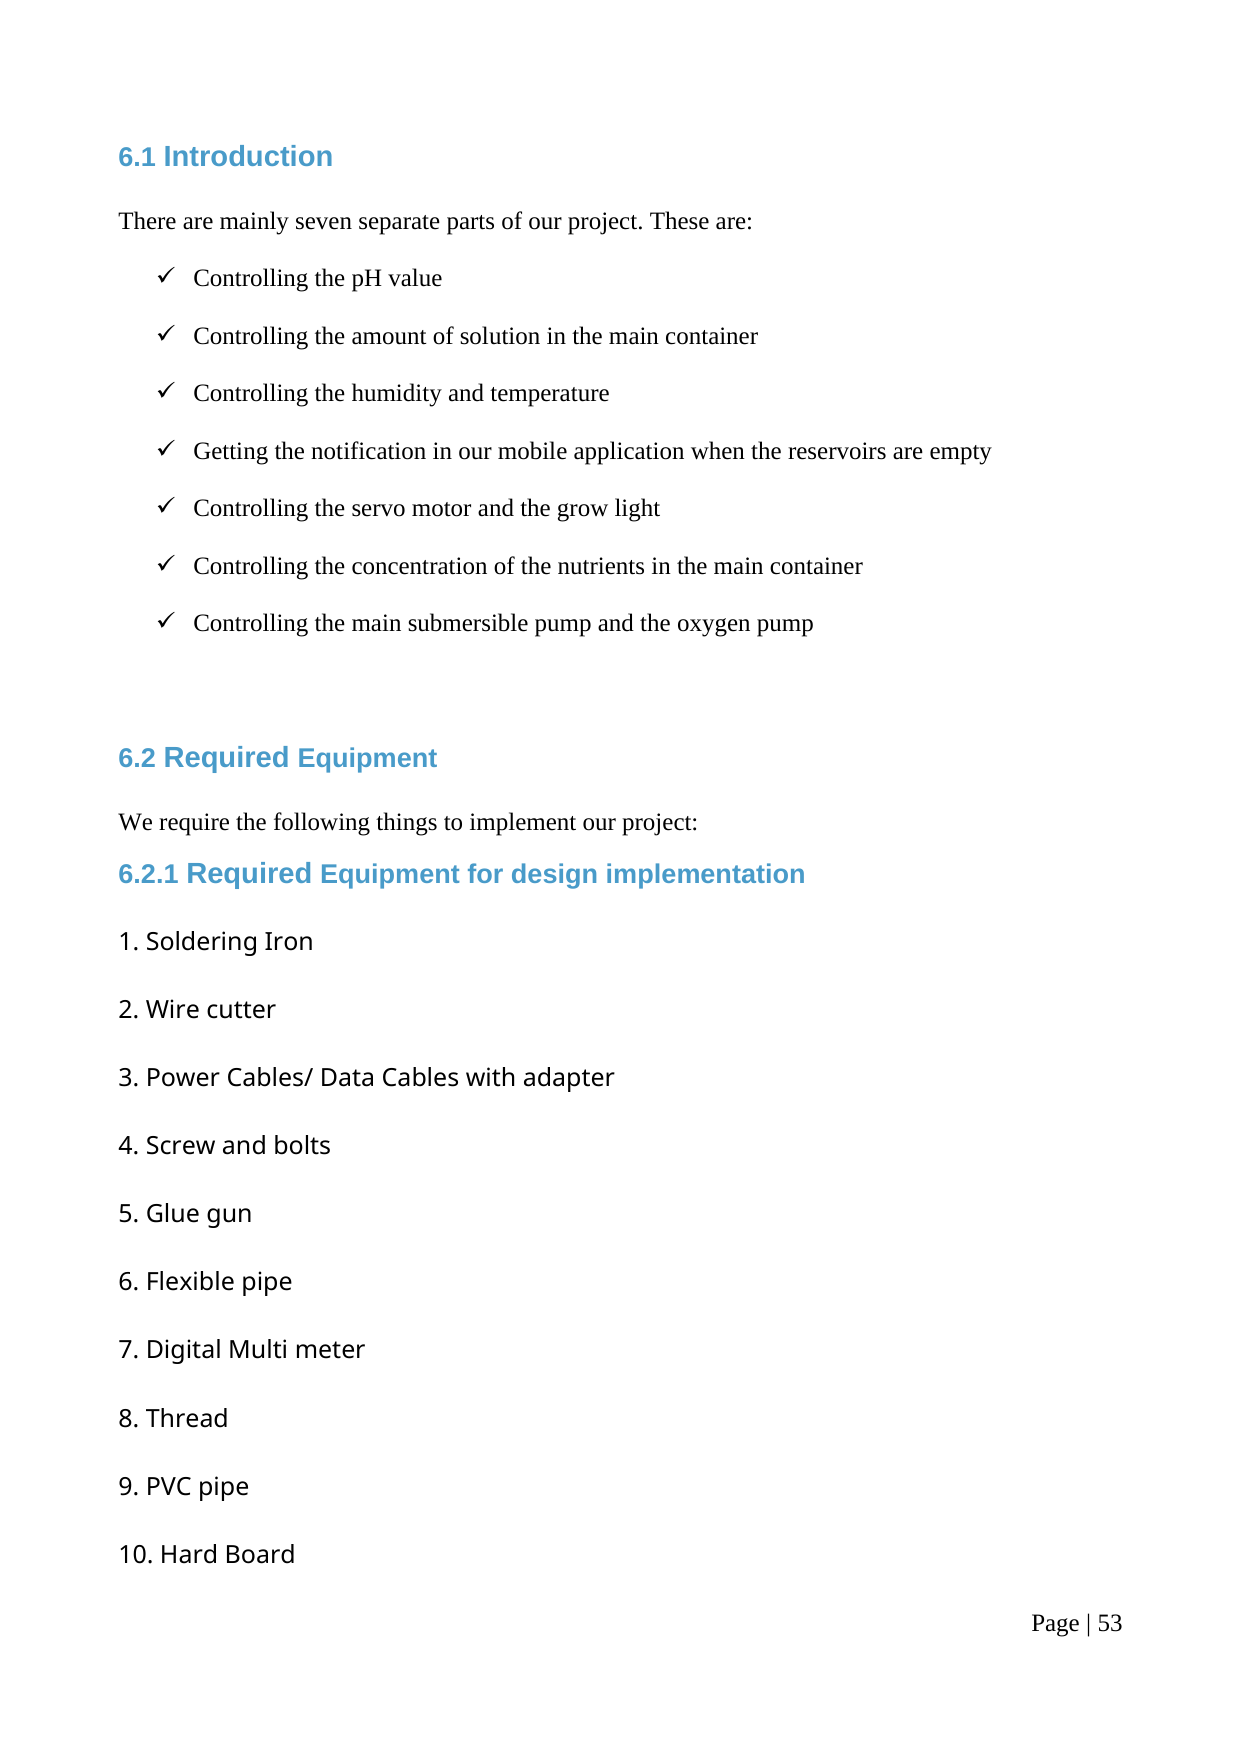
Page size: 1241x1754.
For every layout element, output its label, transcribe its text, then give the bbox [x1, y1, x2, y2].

text There are mainly seven separate parts of our project. These are: [118, 206, 1122, 235]
list Controlling the pH value [156, 263, 1122, 292]
list Controlling the concentration of the nutrients in the main container [156, 551, 1122, 580]
text 10. Hard Board [118, 1536, 1122, 1571]
text 6. Flexible pipe [118, 1264, 1122, 1298]
subtitle 6.2 Required Equipment [118, 739, 1122, 773]
list Controlling the humidity and temperature [156, 378, 1122, 407]
text We require the following things to implement our project: [118, 807, 1122, 835]
subtitle 6.2.1 Required Equipment for design implementation [118, 856, 1122, 890]
text 3. Power Cables/ Data Cables with adapter [118, 1059, 1122, 1094]
text 7. Digital Multi meter [118, 1332, 1122, 1366]
text 2. Wire cutter [118, 991, 1122, 1026]
subtitle 6.1 Introduction [118, 139, 1122, 172]
text 4. Screw and bolts [118, 1128, 1122, 1162]
list Controlling the servo motor and the grow light [156, 493, 1122, 522]
text 5. Glue gun [118, 1196, 1122, 1230]
list Controlling the main submersible pump and the oxygen pump [156, 608, 1122, 637]
text 9. PVC pipe [118, 1468, 1122, 1502]
list Getting the notification in our mobile application when the reservoirs are empty [156, 436, 1122, 465]
text 8. Thread [118, 1400, 1122, 1434]
list Controlling the amount of solution in the main container [156, 321, 1122, 350]
text 1. Soldering Iron [118, 923, 1122, 957]
